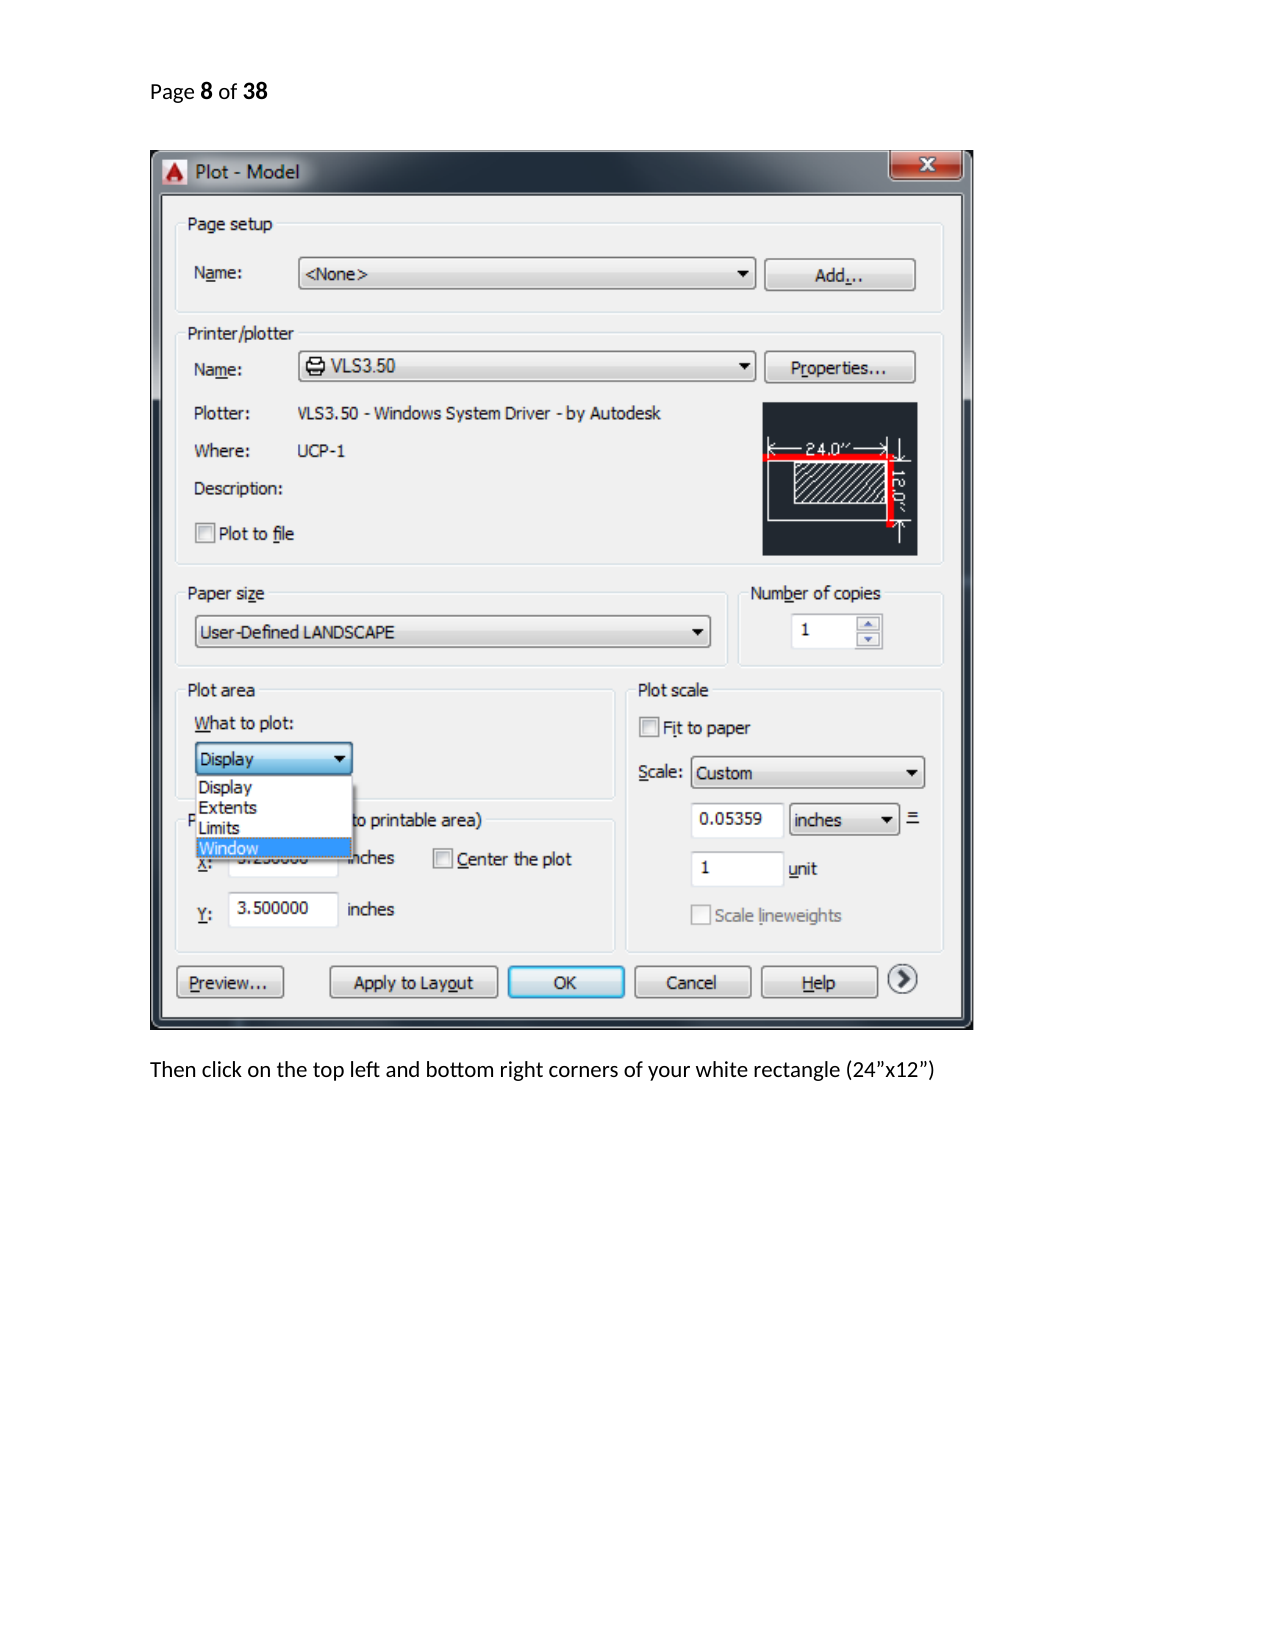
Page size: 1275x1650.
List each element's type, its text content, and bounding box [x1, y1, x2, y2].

picture [150, 150, 974, 1030]
text Then click on the top left and bottom right corners of your white rectangle (24”x12”) [150, 1055, 1125, 1083]
